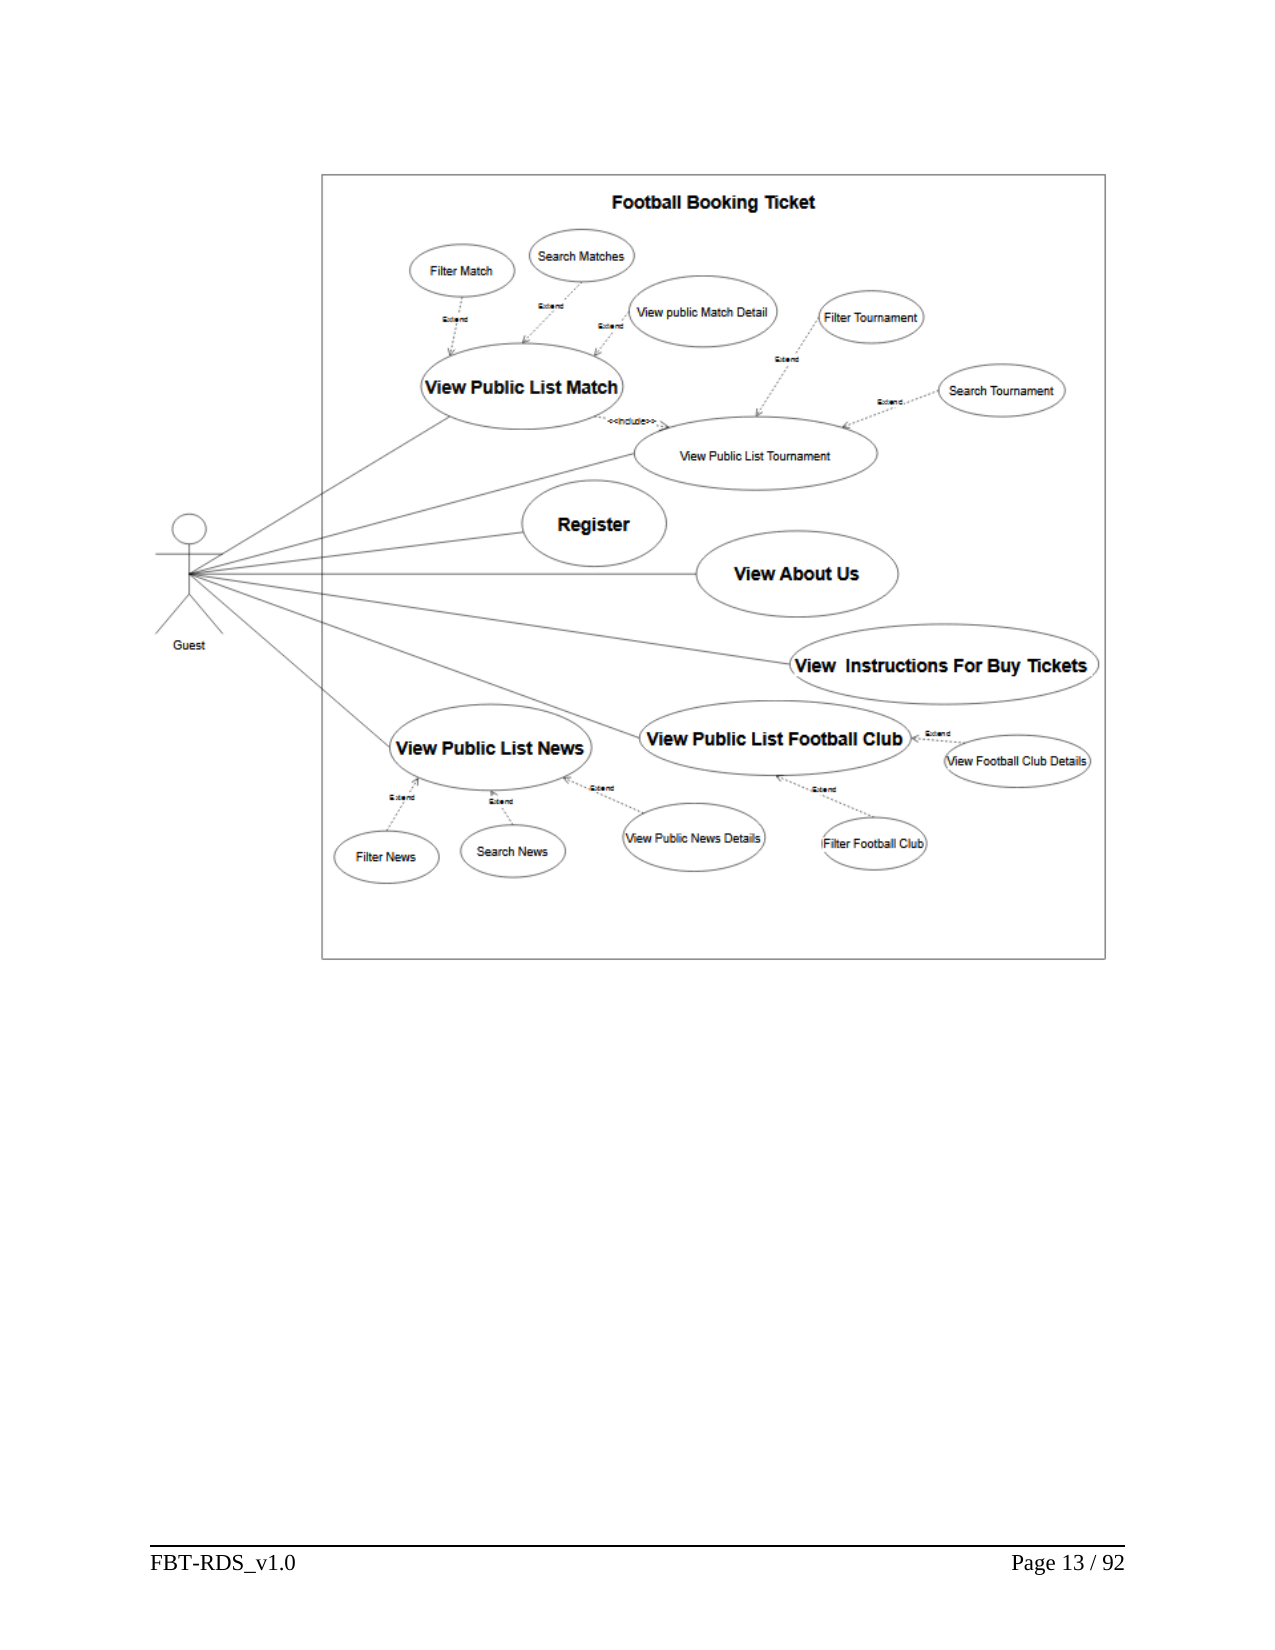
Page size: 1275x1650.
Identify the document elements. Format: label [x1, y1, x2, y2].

picture [150, 150, 1125, 980]
